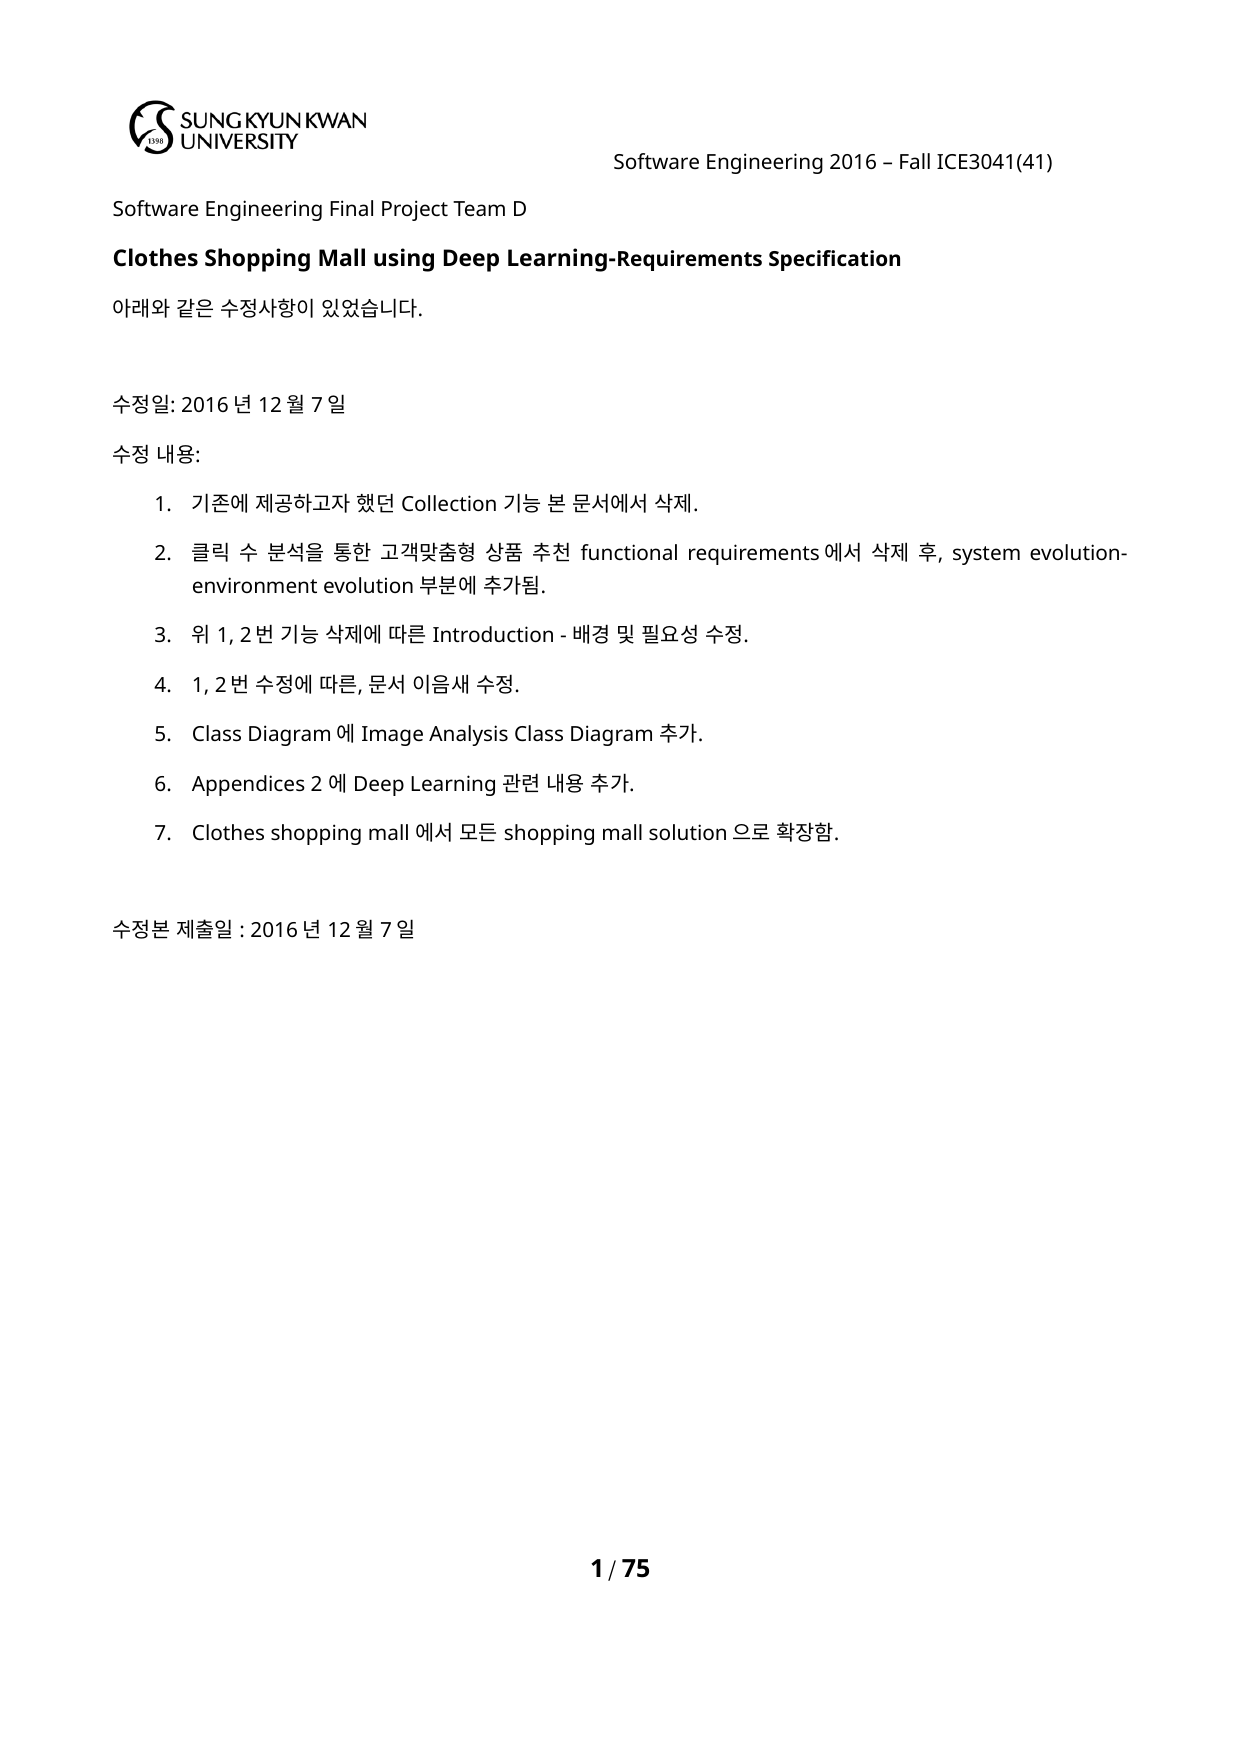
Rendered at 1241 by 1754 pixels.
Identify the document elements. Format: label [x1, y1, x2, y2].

picture [112, 88, 388, 170]
